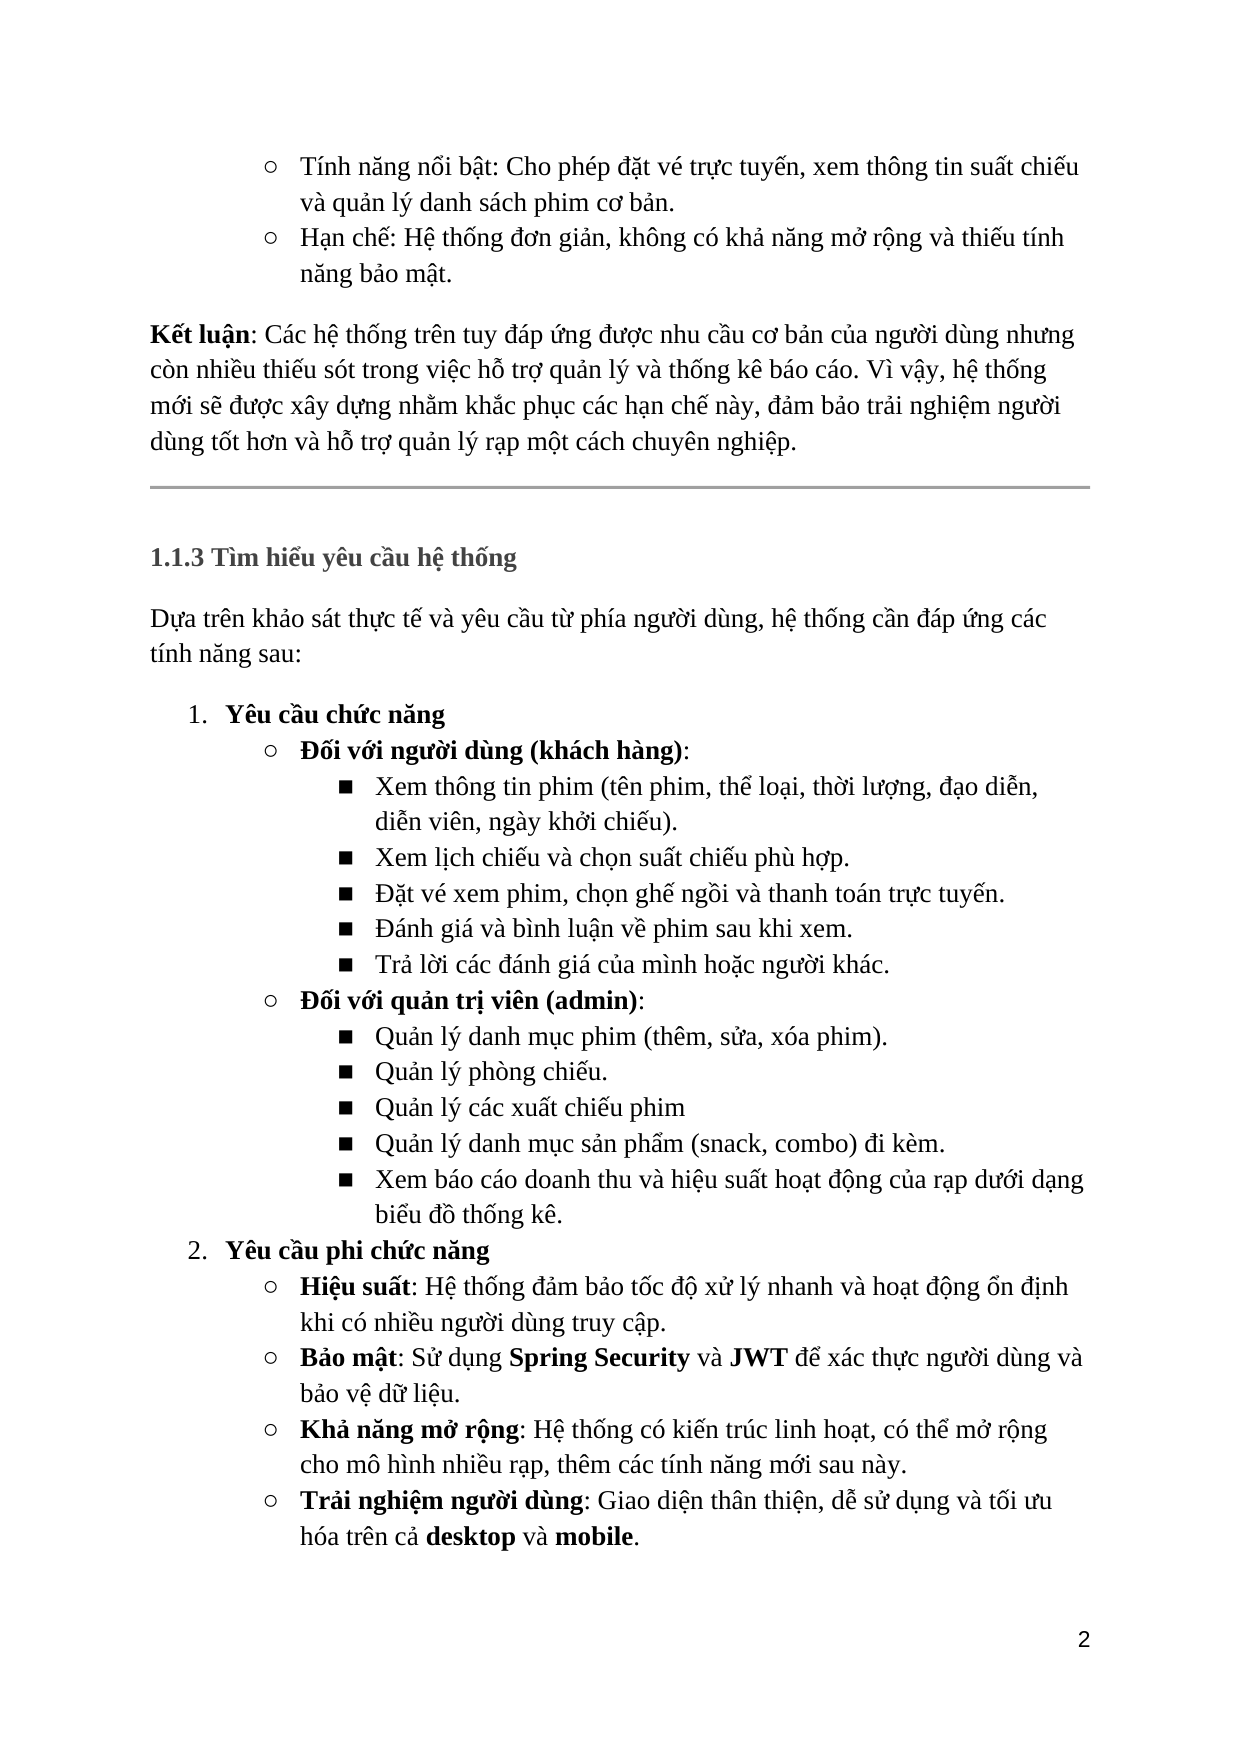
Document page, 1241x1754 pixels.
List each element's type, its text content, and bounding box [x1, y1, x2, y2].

list Yêu cầu chức năng [187, 698, 1090, 729]
list Quản lý danh mục sản phẩm (snack, combo) đi kèm. [337, 1127, 1090, 1158]
list Đối với người dùng (khách hàng): [262, 734, 1090, 765]
list Hiệu suất: Hệ thống đảm bảo tốc độ xử lý nhanh và hoạt động ổn định khi có nhiều người dùng truy cập. [262, 1270, 1090, 1337]
list Quản lý phòng chiếu. [337, 1056, 1090, 1087]
list Trả lời các đánh giá của mình hoặc người khác. [337, 948, 1090, 979]
list Đặt vé xem phim, chọn ghế ngồi và thanh toán trực tuyến. [337, 877, 1090, 908]
list Đối với quản trị viên (admin): [262, 984, 1090, 1015]
list Tính năng nổi bật: Cho phép đặt vé trực tuyến, xem thông tin suất chiếu và quản lý danh sách phim cơ bản. [262, 150, 1090, 217]
list Xem thông tin phim (tên phim, thể loại, thời lượng, đạo diễn, diễn viên, ngày khởi chiếu). [337, 770, 1090, 837]
list Hạn chế: Hệ thống đơn giản, không có khả năng mở rộng và thiếu tính năng bảo mật. [262, 221, 1090, 288]
text Kết luận: Các hệ thống trên tuy đáp ứng được nhu cầu cơ bản của người dùng nhưng còn nhiều thiếu sót trong việc hỗ trợ quản lý và thống kê báo cáo. Vì vậy, hệ thống mới sẽ được xây dựng nhằm khắc phục các hạn chế này, đảm bảo trải nghiệm người dùng tốt hơn và hỗ trợ quản lý rạp một cách chuyên nghiệp. [150, 318, 1090, 456]
list Yêu cầu phi chức năng [187, 1234, 1090, 1265]
list Trải nghiệm người dùng: Giao diện thân thiện, dễ sử dụng và tối ưu hóa trên cả desktop và mobile. [262, 1484, 1090, 1551]
list Bảo mật: Sử dụng Spring Security và JWT để xác thực người dùng và bảo vệ dữ liệu. [262, 1341, 1090, 1408]
list Xem lịch chiếu và chọn suất chiếu phù hợp. [337, 841, 1090, 872]
list Xem báo cáo doanh thu và hiệu suất hoạt động của rạp dưới dạng biểu đồ thống kê. [337, 1163, 1090, 1229]
subtitle 1.1.3 Tìm hiểu yêu cầu hệ thống [150, 541, 1090, 572]
list Đánh giá và bình luận về phim sau khi xem. [337, 913, 1090, 944]
list Quản lý các xuất chiếu phim [337, 1091, 1090, 1122]
list Khả năng mở rộng: Hệ thống có kiến trúc linh hoạt, có thể mở rộng cho mô hình nhiều rạp, thêm các tính năng mới sau này. [262, 1413, 1090, 1480]
list Quản lý danh mục phim (thêm, sửa, xóa phim). [337, 1020, 1090, 1051]
text Dựa trên khảo sát thực tế và yêu cầu từ phía người dùng, hệ thống cần đáp ứng các tính năng sau: [150, 602, 1090, 669]
